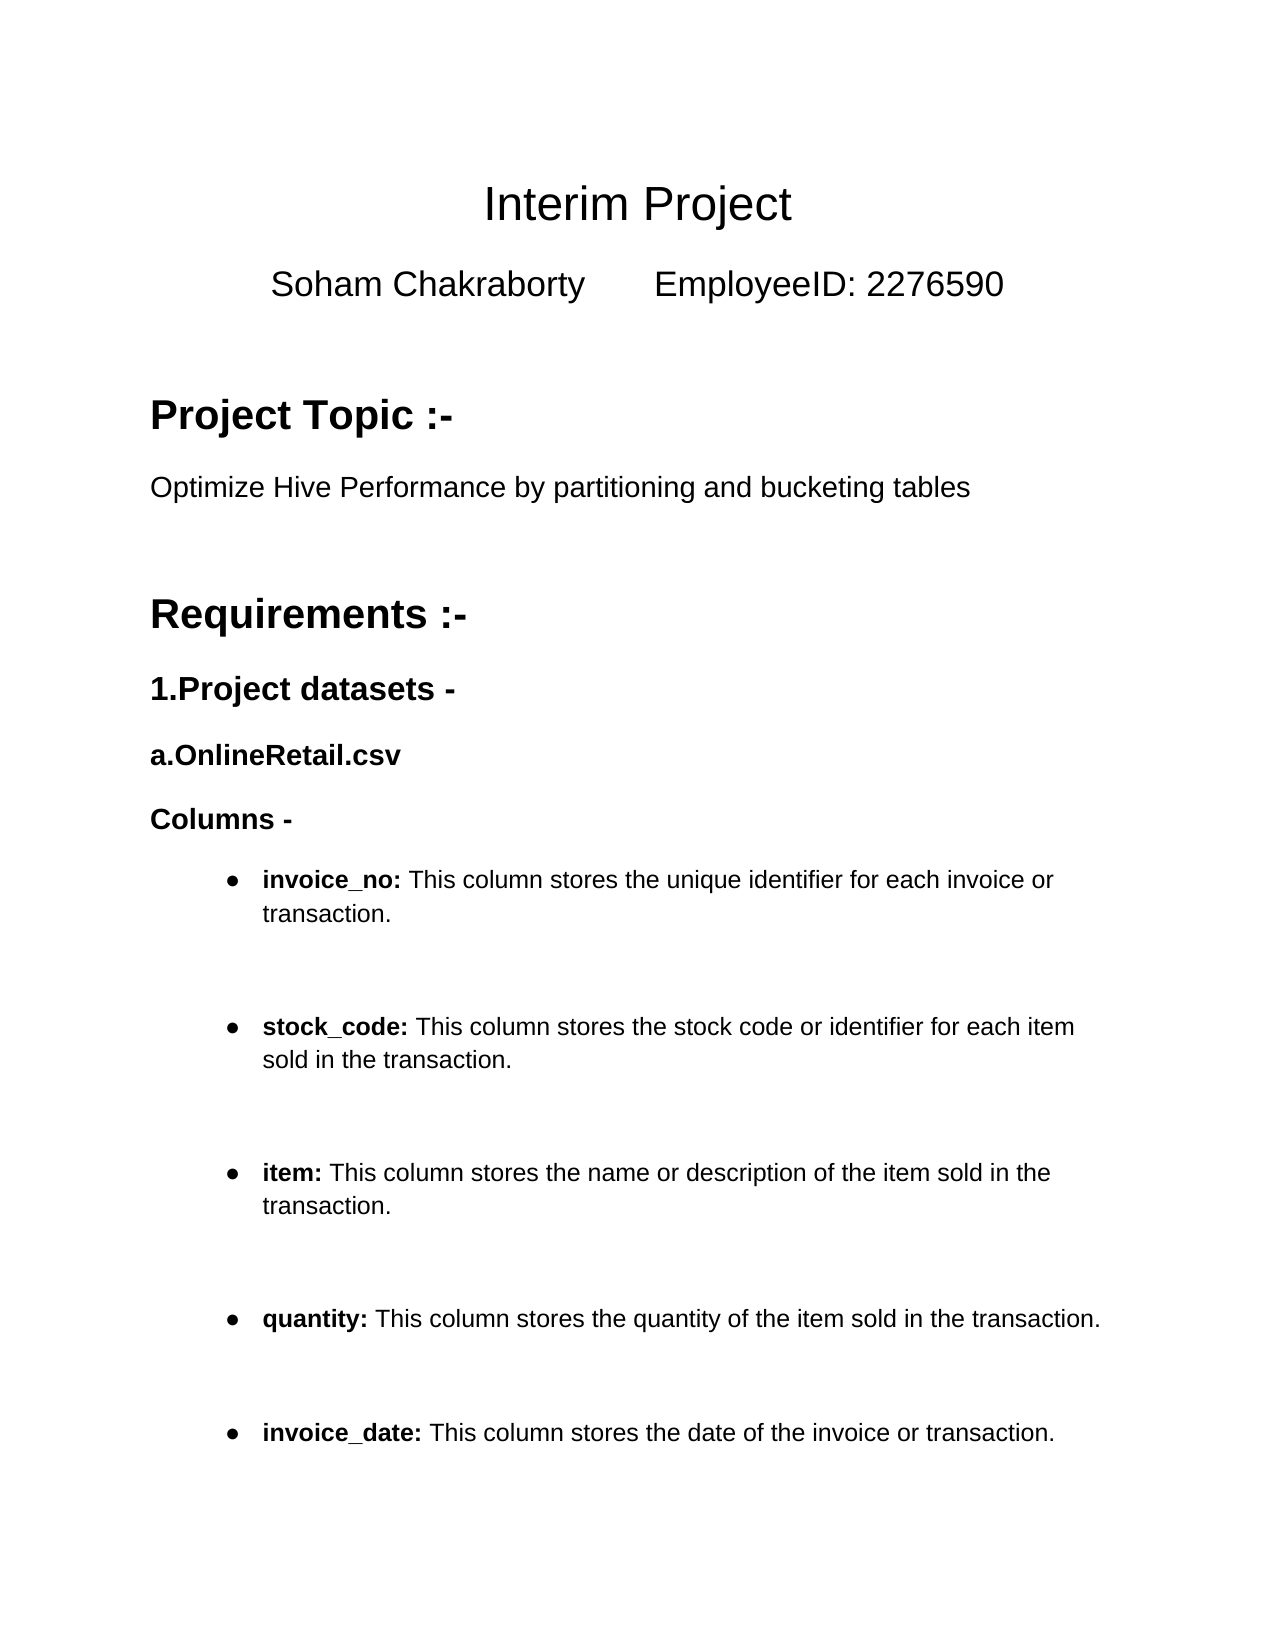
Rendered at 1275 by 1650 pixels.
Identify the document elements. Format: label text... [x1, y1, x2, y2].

text Columns - [150, 802, 1125, 836]
text Requirements :- [150, 589, 1125, 637]
text ● invoice_date: This column stores the date of the invoice or transaction. [225, 1417, 1125, 1446]
text ● quantity: This column stores the quantity of the item sold in the transaction. [225, 1304, 1125, 1333]
text Optimize Hive Performance by partitioning and bucketing tables [150, 470, 1125, 504]
text ● stock_code: This column stores the stock code or identifier for each item sold in the transaction. [225, 1012, 1125, 1073]
text Soham Chakraborty EmployeeID: 2276590 [150, 263, 1125, 304]
text ● invoice_no: This column stores the unique identifier for each invoice or transaction. [225, 866, 1125, 927]
text Interim Project [150, 175, 1125, 230]
text 1.Project datasets - [150, 669, 1125, 708]
text a.OnlineRetail.csv [150, 738, 1125, 772]
text ● item: This column stores the name or description of the item sold in the transaction. [225, 1158, 1125, 1220]
text Project Topic :- [150, 390, 1125, 438]
